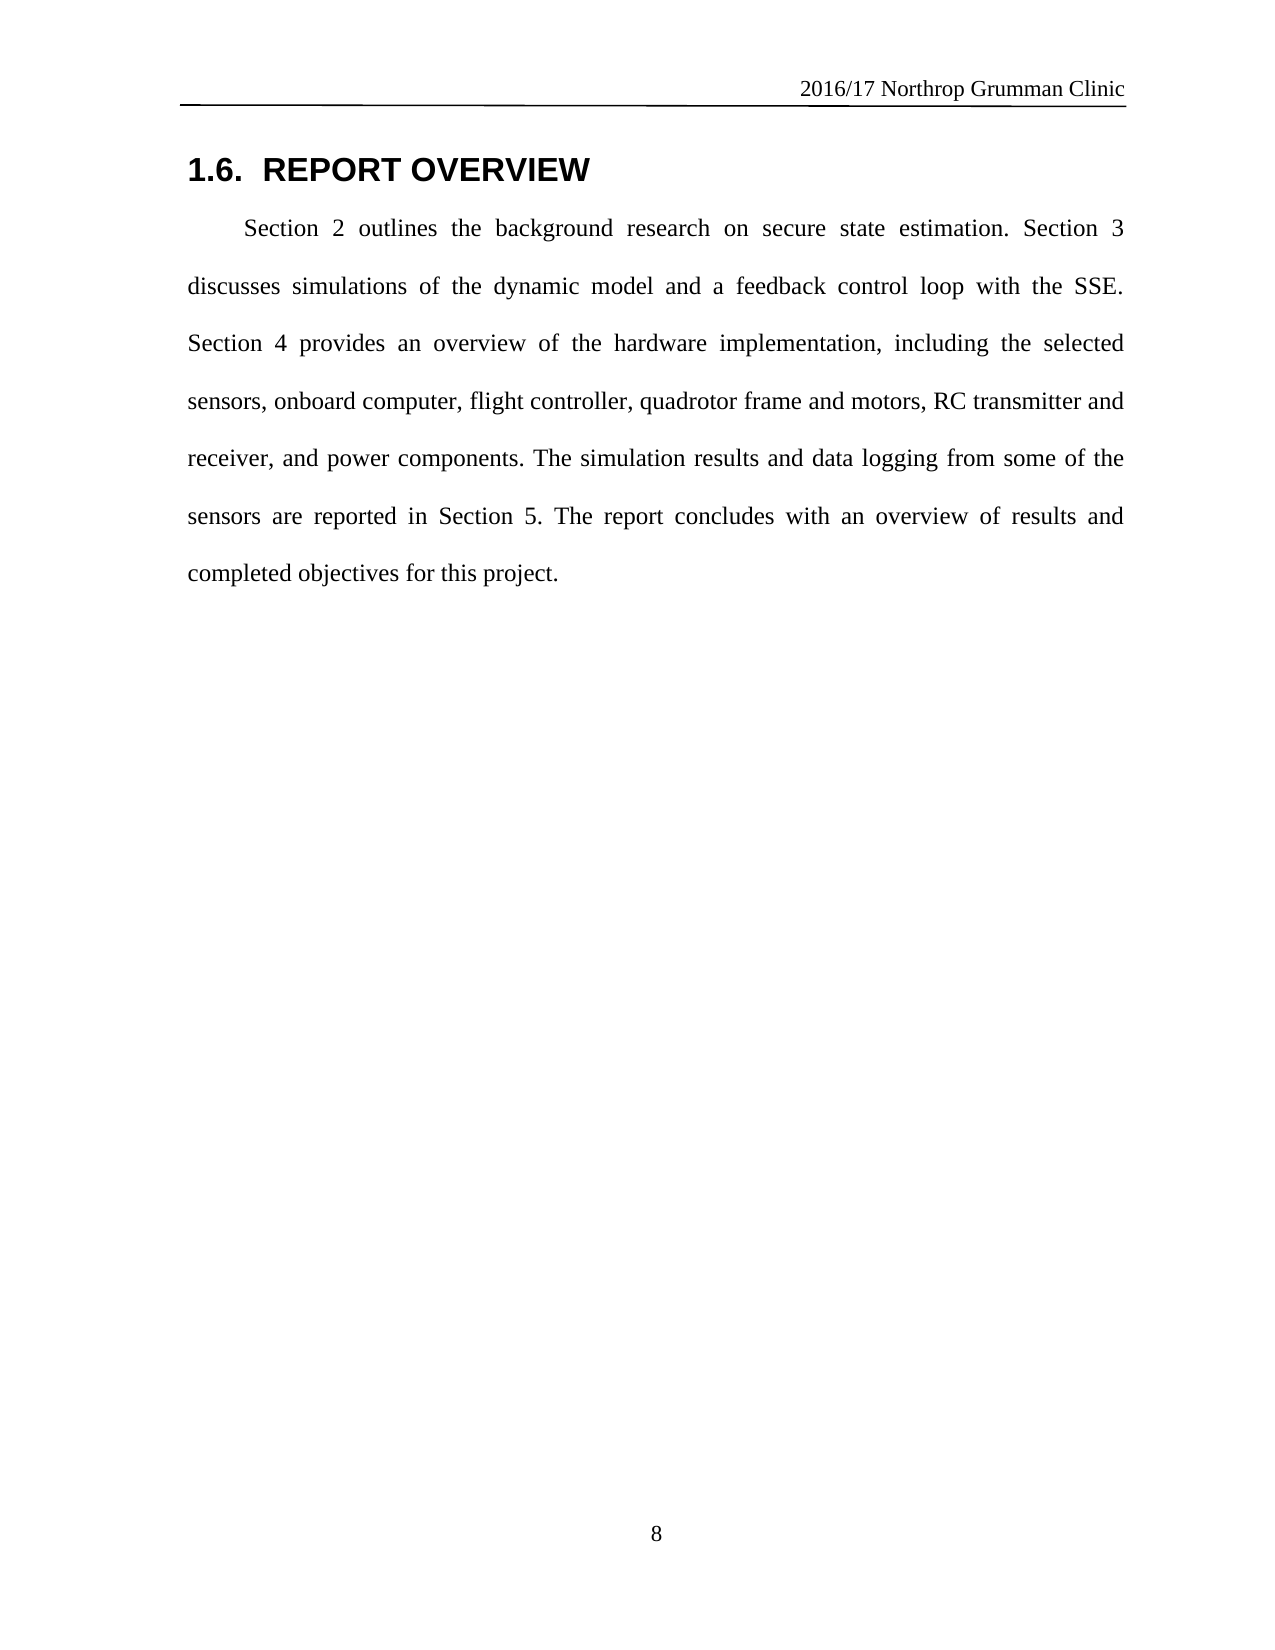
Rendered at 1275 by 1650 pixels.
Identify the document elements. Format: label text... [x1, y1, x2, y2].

subtitle Report overview [187, 150, 1125, 188]
text Section 2 outlines the background research on secure state estimation. Section 3 discusses simulations of the dynamic model and a feedback control loop with the SSE. Section 4 provides an overview of the hardware implementation, including the selected sensors, onboard computer, flight controller, quadrotor frame and motors, RC transmitter and receiver, and power components. The simulation results and data logging from some of the sensors are reported in Section 5. The report concludes with an overview of results and completed objectives for this project. [187, 213, 1125, 587]
